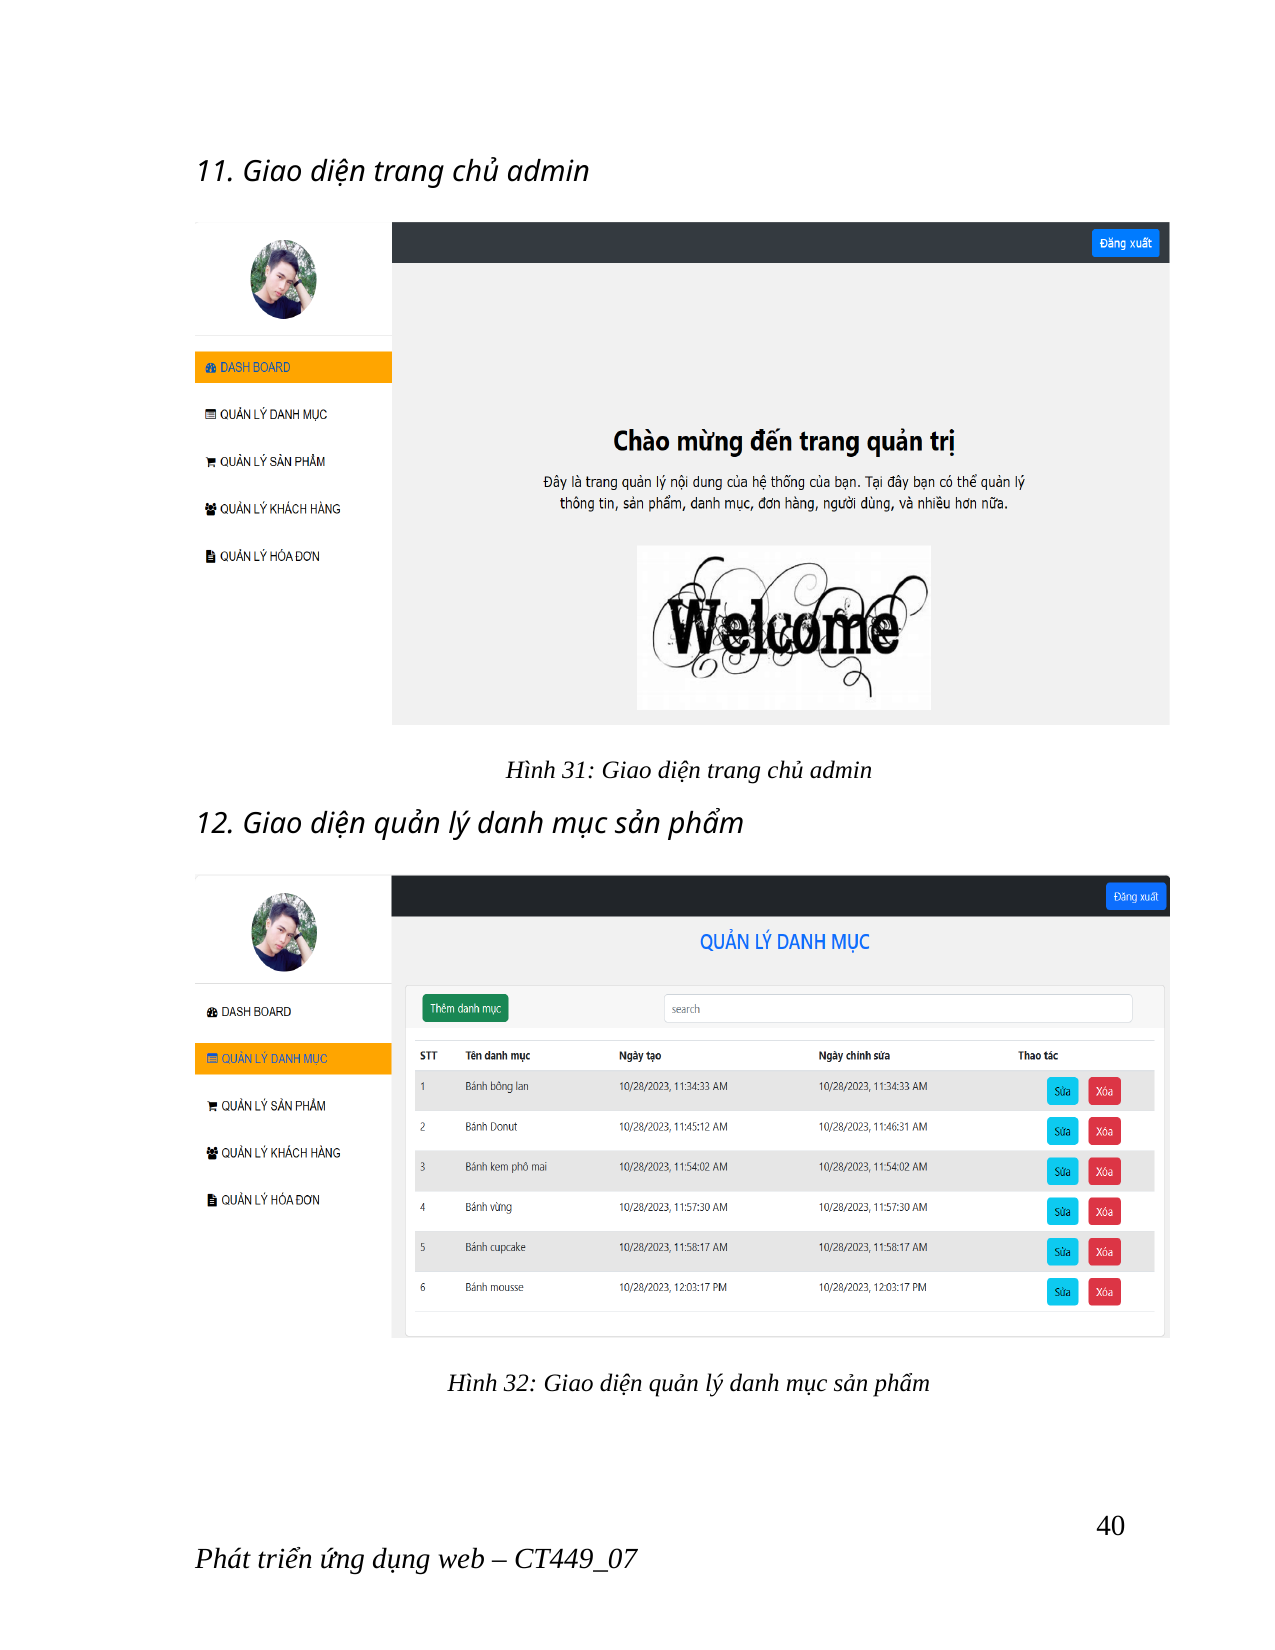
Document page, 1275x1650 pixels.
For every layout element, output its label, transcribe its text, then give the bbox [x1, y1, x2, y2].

picture [195, 222, 1170, 725]
text Hình 32: Giao diện quản lý danh mục sản phẩm [195, 1368, 1125, 1397]
text Hình 31: Giao diện trang chủ admin [195, 755, 1125, 783]
picture [195, 874, 1170, 1338]
subtitle 12. Giao diện quản lý danh mục sản phẩm [195, 802, 1125, 842]
subtitle 11. Giao diện trang chủ admin [195, 150, 1125, 190]
